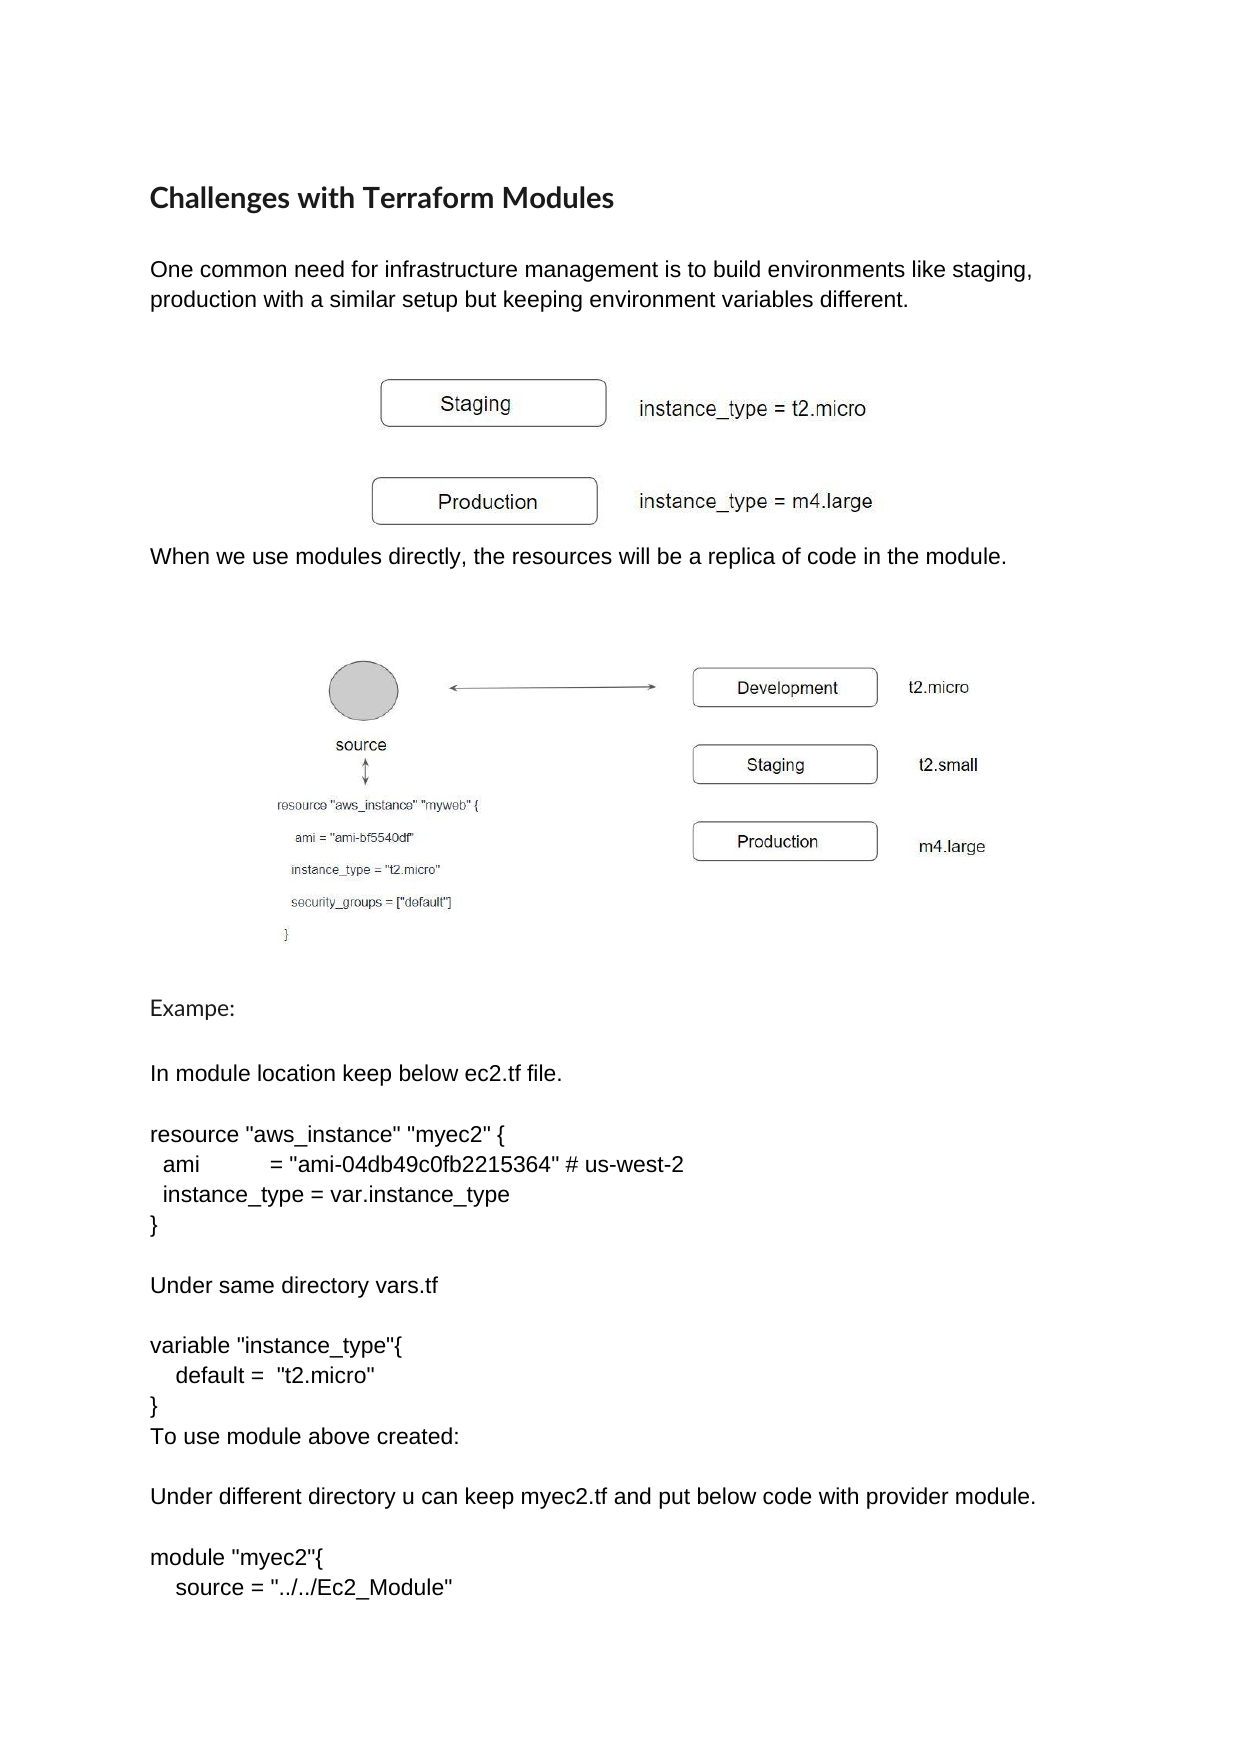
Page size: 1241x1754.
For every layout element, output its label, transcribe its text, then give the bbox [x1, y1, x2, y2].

picture [252, 633, 988, 945]
text } [150, 1211, 1090, 1238]
text variable "instance_type"{ [150, 1332, 1090, 1358]
subtitle Challenges with Terraform Modules [149, 180, 1090, 215]
text default = "t2.micro" [150, 1362, 1090, 1389]
text instance_type = var.instance_type [150, 1181, 1090, 1207]
text One common need for infrastructure management is to build environments like staging, production with a similar setup but keeping environment variables different. [150, 256, 1090, 312]
text module "myec2"{ [150, 1543, 1090, 1570]
text When we use modules directly, the resources will be a replica of code in the module. [150, 543, 1090, 570]
picture [355, 346, 886, 540]
text source = "../../Ec2_Module" [150, 1574, 1090, 1600]
text Under different directory u can keep myec2.tf and put below code with provider module. [150, 1483, 1090, 1509]
text Under same directory vars.tf [150, 1272, 1090, 1298]
subtitle Exampe: [149, 994, 1090, 1022]
text ami = "ami-04db49c0fb2215364" # us-west-2 [150, 1151, 1090, 1177]
text In module location keep below ec2.tf file. [150, 1060, 1090, 1087]
text } [150, 1392, 1090, 1419]
text resource "aws_instance" "myec2" { [150, 1121, 1090, 1147]
text To use module above created: [150, 1423, 1090, 1449]
